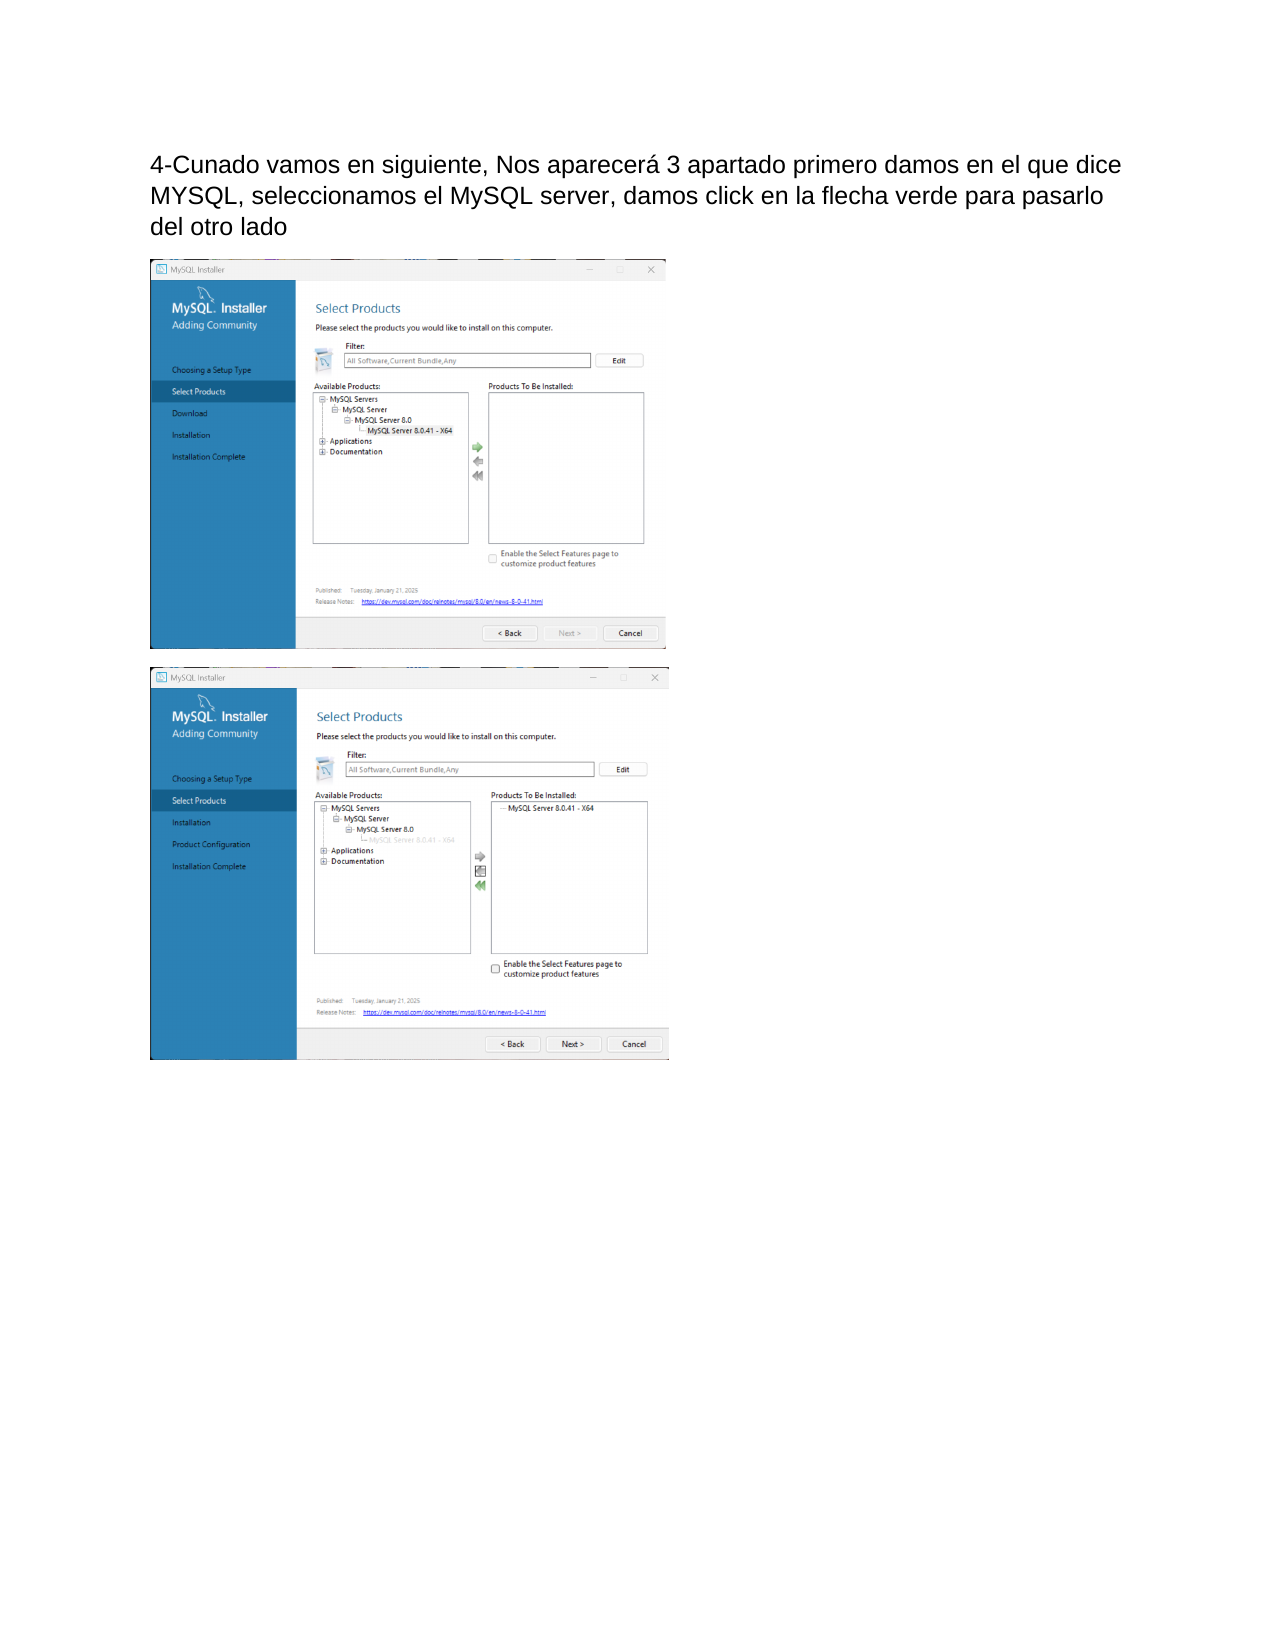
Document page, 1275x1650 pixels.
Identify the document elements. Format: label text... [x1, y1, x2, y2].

text 4-Cunado vamos en siguiente, Nos aparecerá 3 apartado primero damos en el que dice MYSQL, seleccionamos el MySQL server, damos click en la flecha verde para pasarlo del otro lado [150, 150, 1125, 241]
picture [150, 667, 669, 1060]
picture [150, 259, 666, 649]
